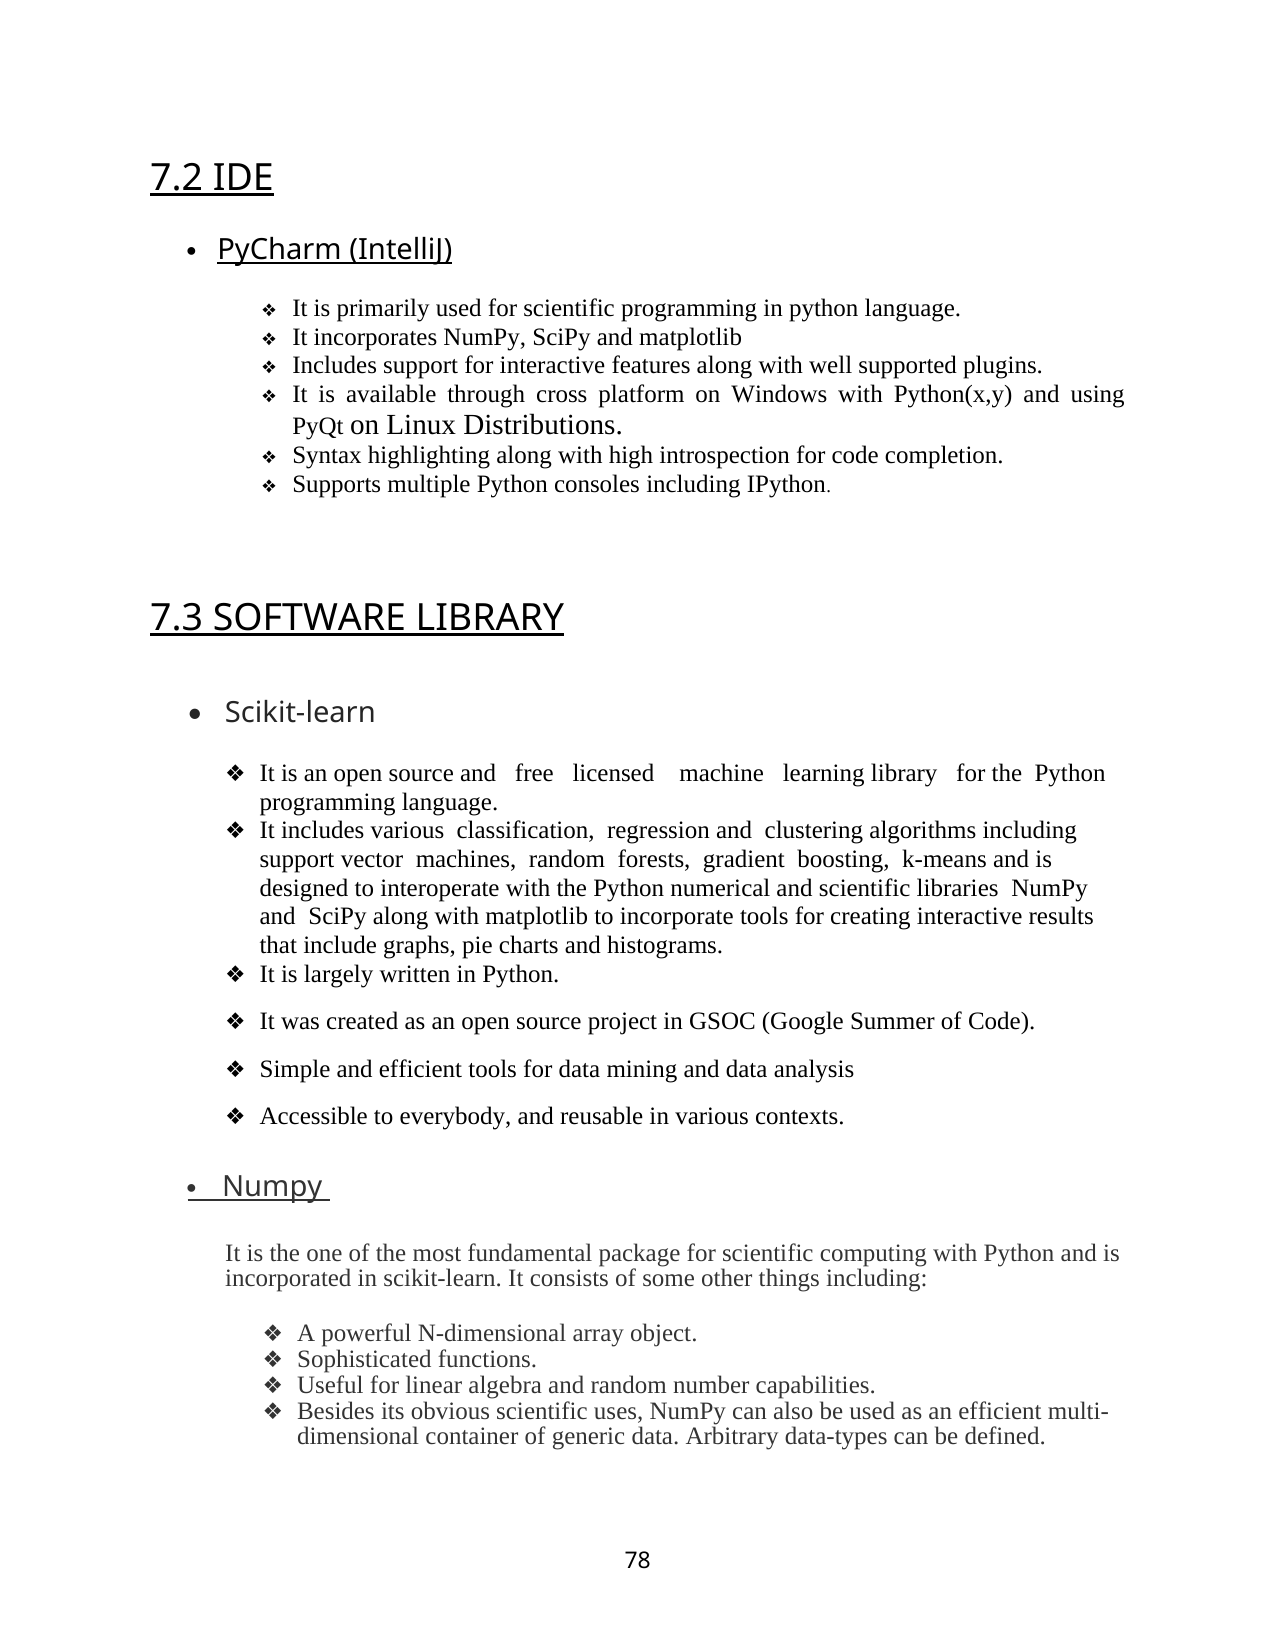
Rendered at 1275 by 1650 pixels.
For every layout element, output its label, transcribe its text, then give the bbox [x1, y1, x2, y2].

text • Scikit-learn [187, 691, 1125, 730]
list Supports multiple Python consoles including IPython. [262, 469, 1125, 498]
list Syntax highlighting along with high introspection for code completion. [262, 441, 1125, 469]
list Numpy [187, 1165, 1125, 1204]
list It is primarily used for scientific programming in python language. [262, 294, 1125, 322]
list It is available through cross platform on Windows with Python(x,y) and using PyQt on Linux Distributions. [262, 379, 1125, 441]
list Simple and efficient tools for data mining and data analysis [225, 1054, 1125, 1083]
text It is the one of the most fundamental package for scientific computing with Python and is incorporated in scikit-learn. It consists of some other things including: [225, 1240, 1125, 1292]
list Sophisticated functions. [262, 1347, 1125, 1373]
list Besides its obvious scientific uses, NumPy can also be used as an efficient multi-dimensional container of generic data. Arbitrary data-types can be defined. [262, 1398, 1125, 1450]
list Includes support for interactive features along with well supported plugins. [262, 351, 1125, 379]
list A powerful N-dimensional array object. [262, 1321, 1125, 1347]
list It incorporates NumPy, SciPy and matplotlib [262, 322, 1125, 351]
list It is an open source and free licensed machine learning library for the Python programming language. [225, 759, 1125, 816]
list Useful for linear algebra and random number capabilities. [262, 1373, 1125, 1398]
text 7.3 SOFTWARE LIBRARY [150, 589, 1125, 640]
list Accessible to everybody, and reusable in various contexts. [225, 1102, 1125, 1130]
list It includes various classification, regression and clustering algorithms including support vector machines, random forests, gradient boosting, k-means and is designed to interoperate with the Python numerical and scientific libraries NumPy and SciPy along with matplotlib to incorporate tools for creating interactive results that include graphs, pie charts and histograms. [225, 816, 1125, 959]
list PyCharm (IntelliJ) [187, 228, 1125, 268]
list It was created as an open source project in GSOC (Google Summer of Code). [225, 1006, 1125, 1035]
list It is largely written in Python. [225, 959, 1125, 987]
text 7.2 IDE [150, 150, 1125, 201]
